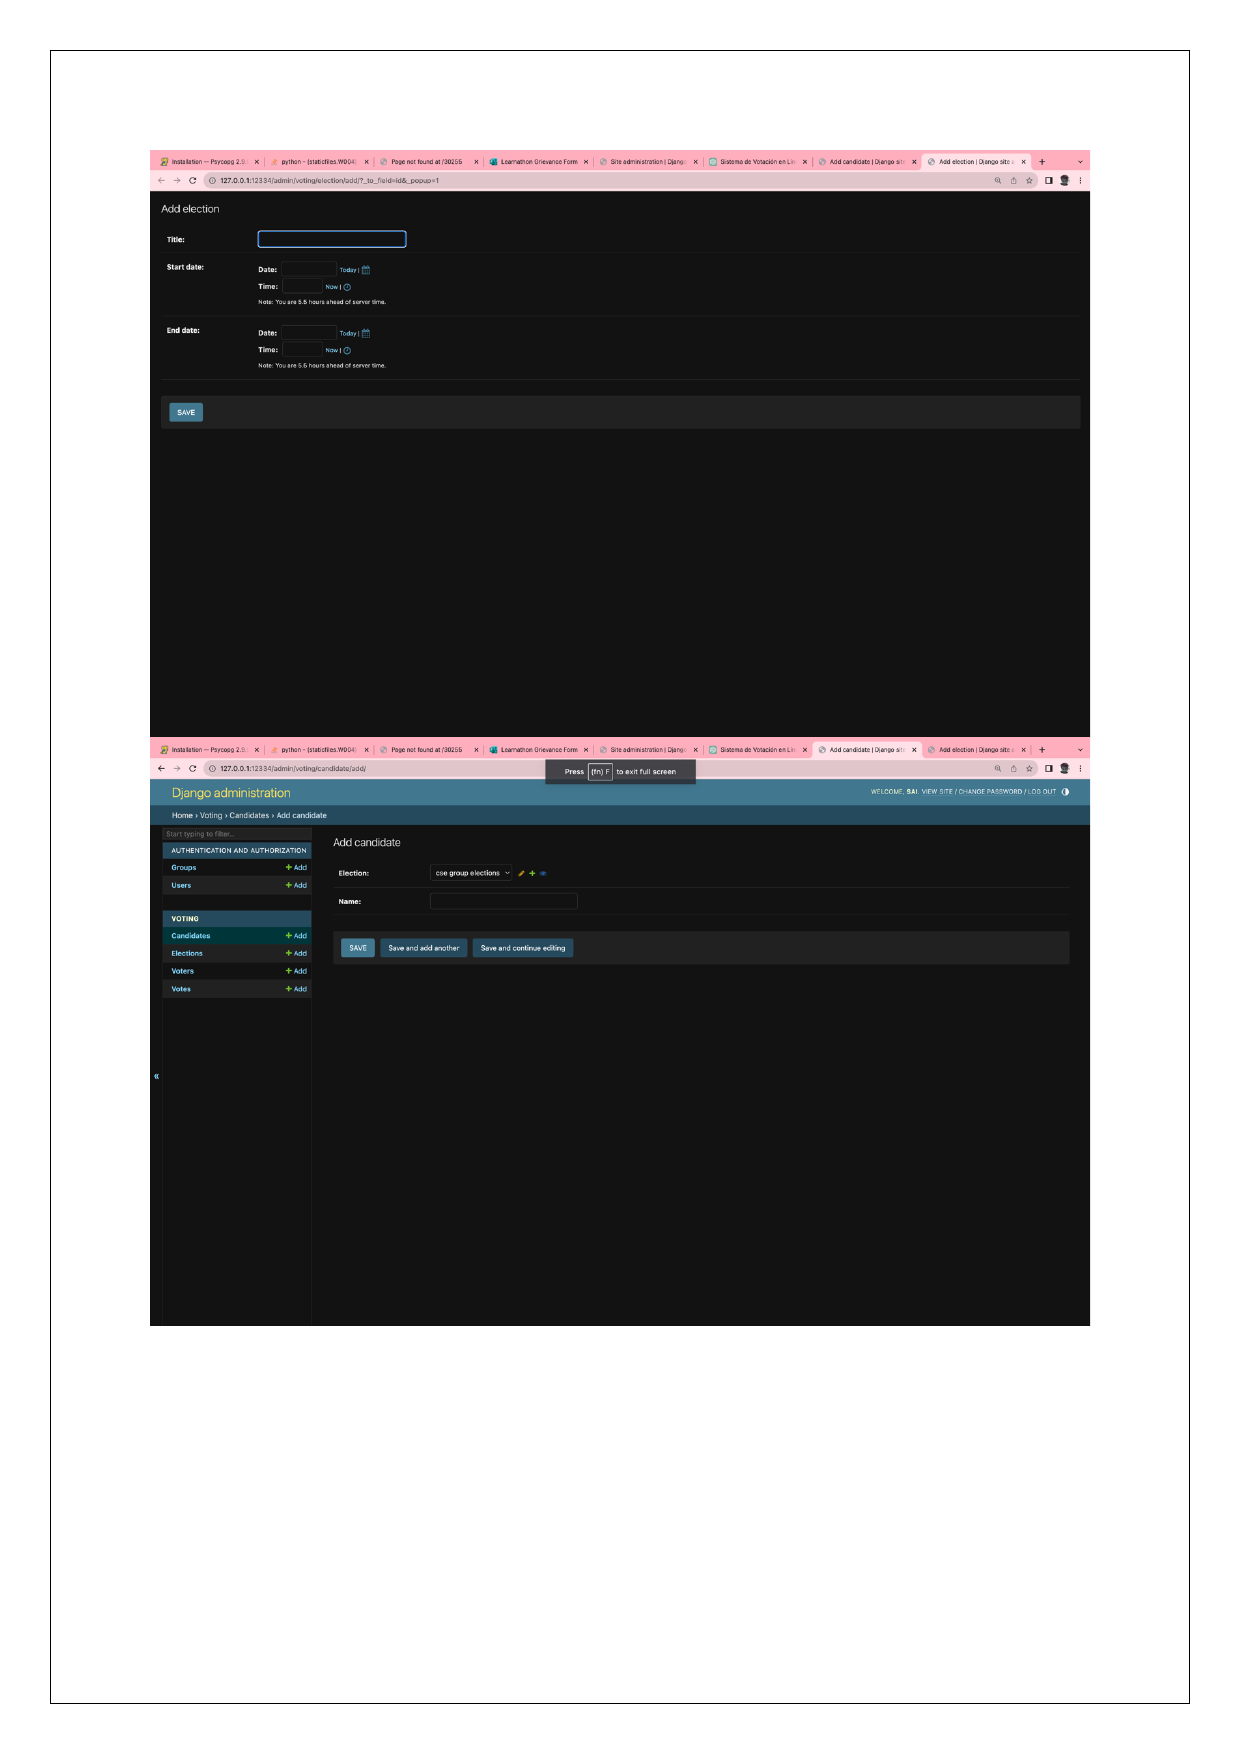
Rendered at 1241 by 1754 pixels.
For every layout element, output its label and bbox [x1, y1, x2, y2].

picture [150, 150, 1091, 1326]
